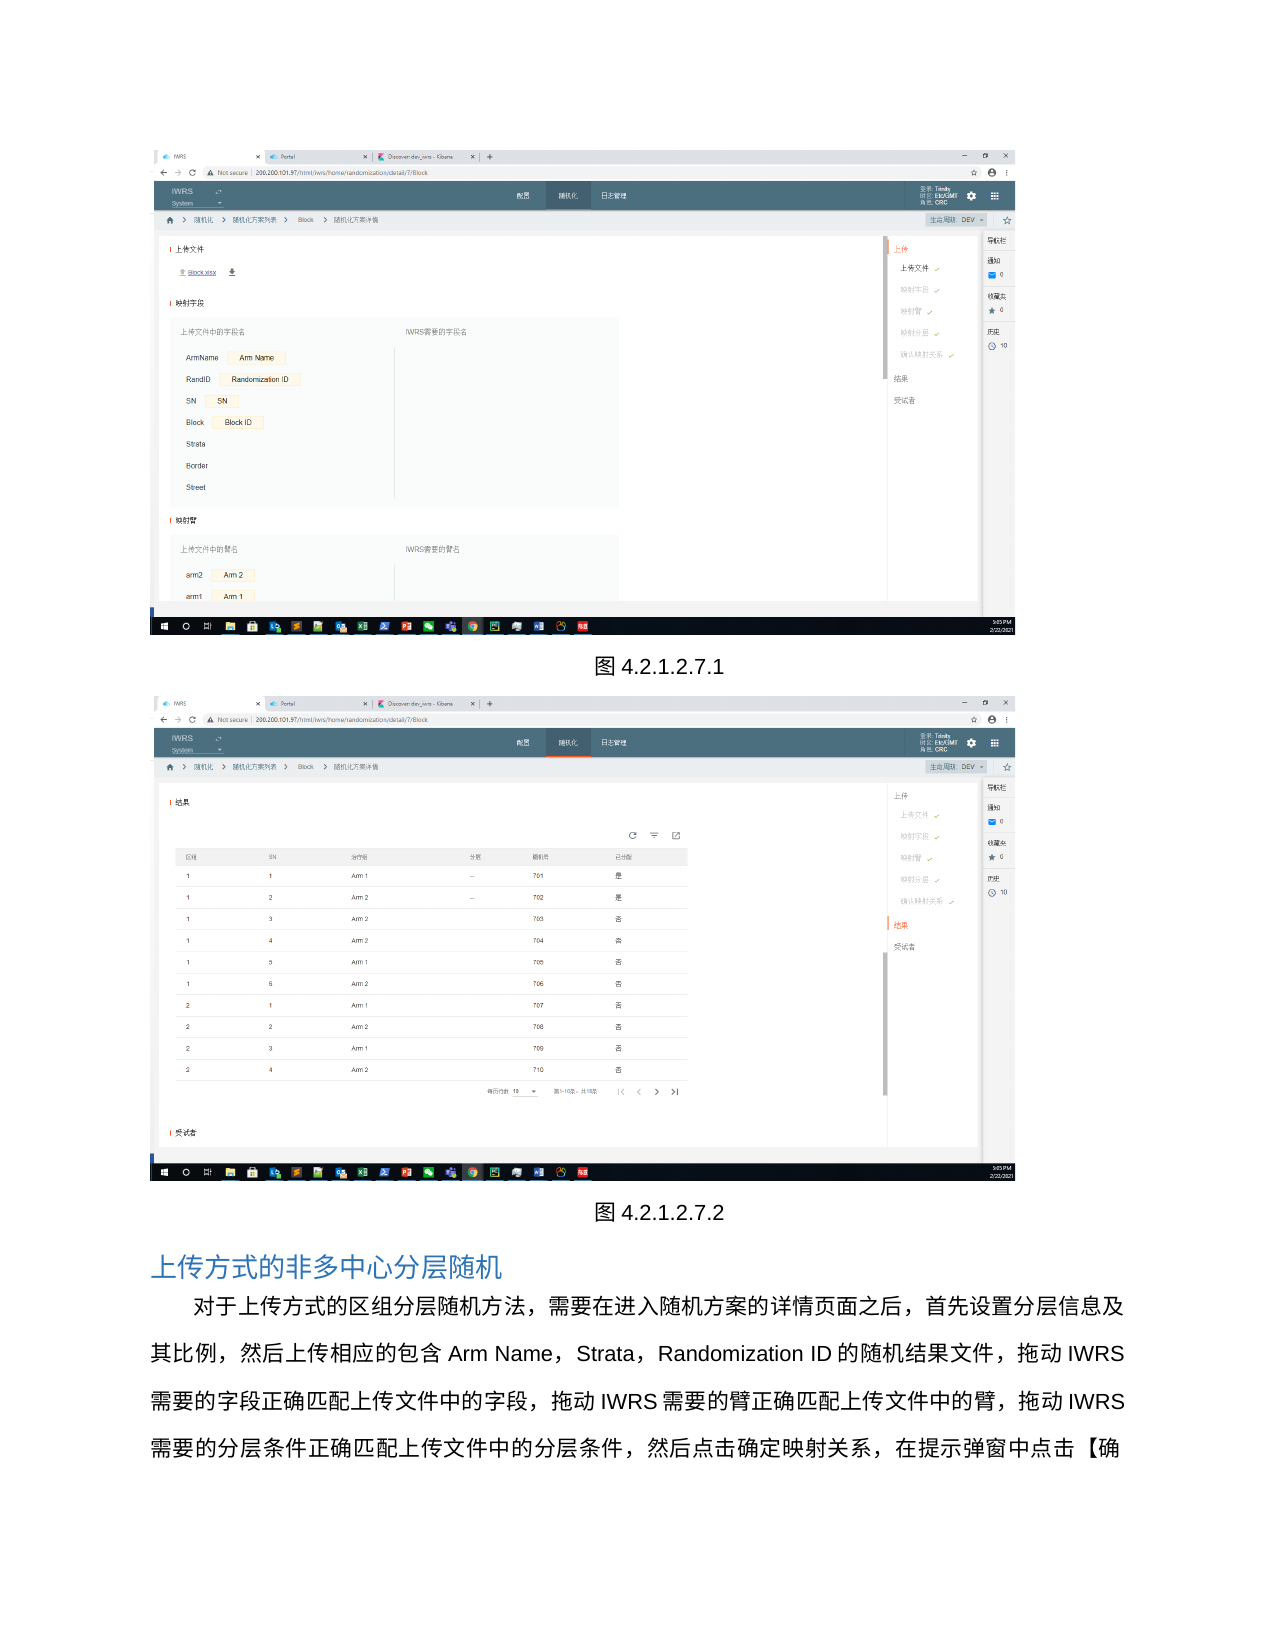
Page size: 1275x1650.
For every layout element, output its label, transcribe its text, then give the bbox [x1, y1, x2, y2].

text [150, 1289, 1125, 1463]
subtitle 上传方式的非多中心分层随机 [150, 1246, 1125, 1286]
text 图 4.2.1.2.7.1 [150, 649, 1125, 680]
picture [150, 696, 1016, 1181]
text 图 4.2.1.2.7.2 [150, 1195, 1125, 1226]
picture [150, 150, 1016, 635]
